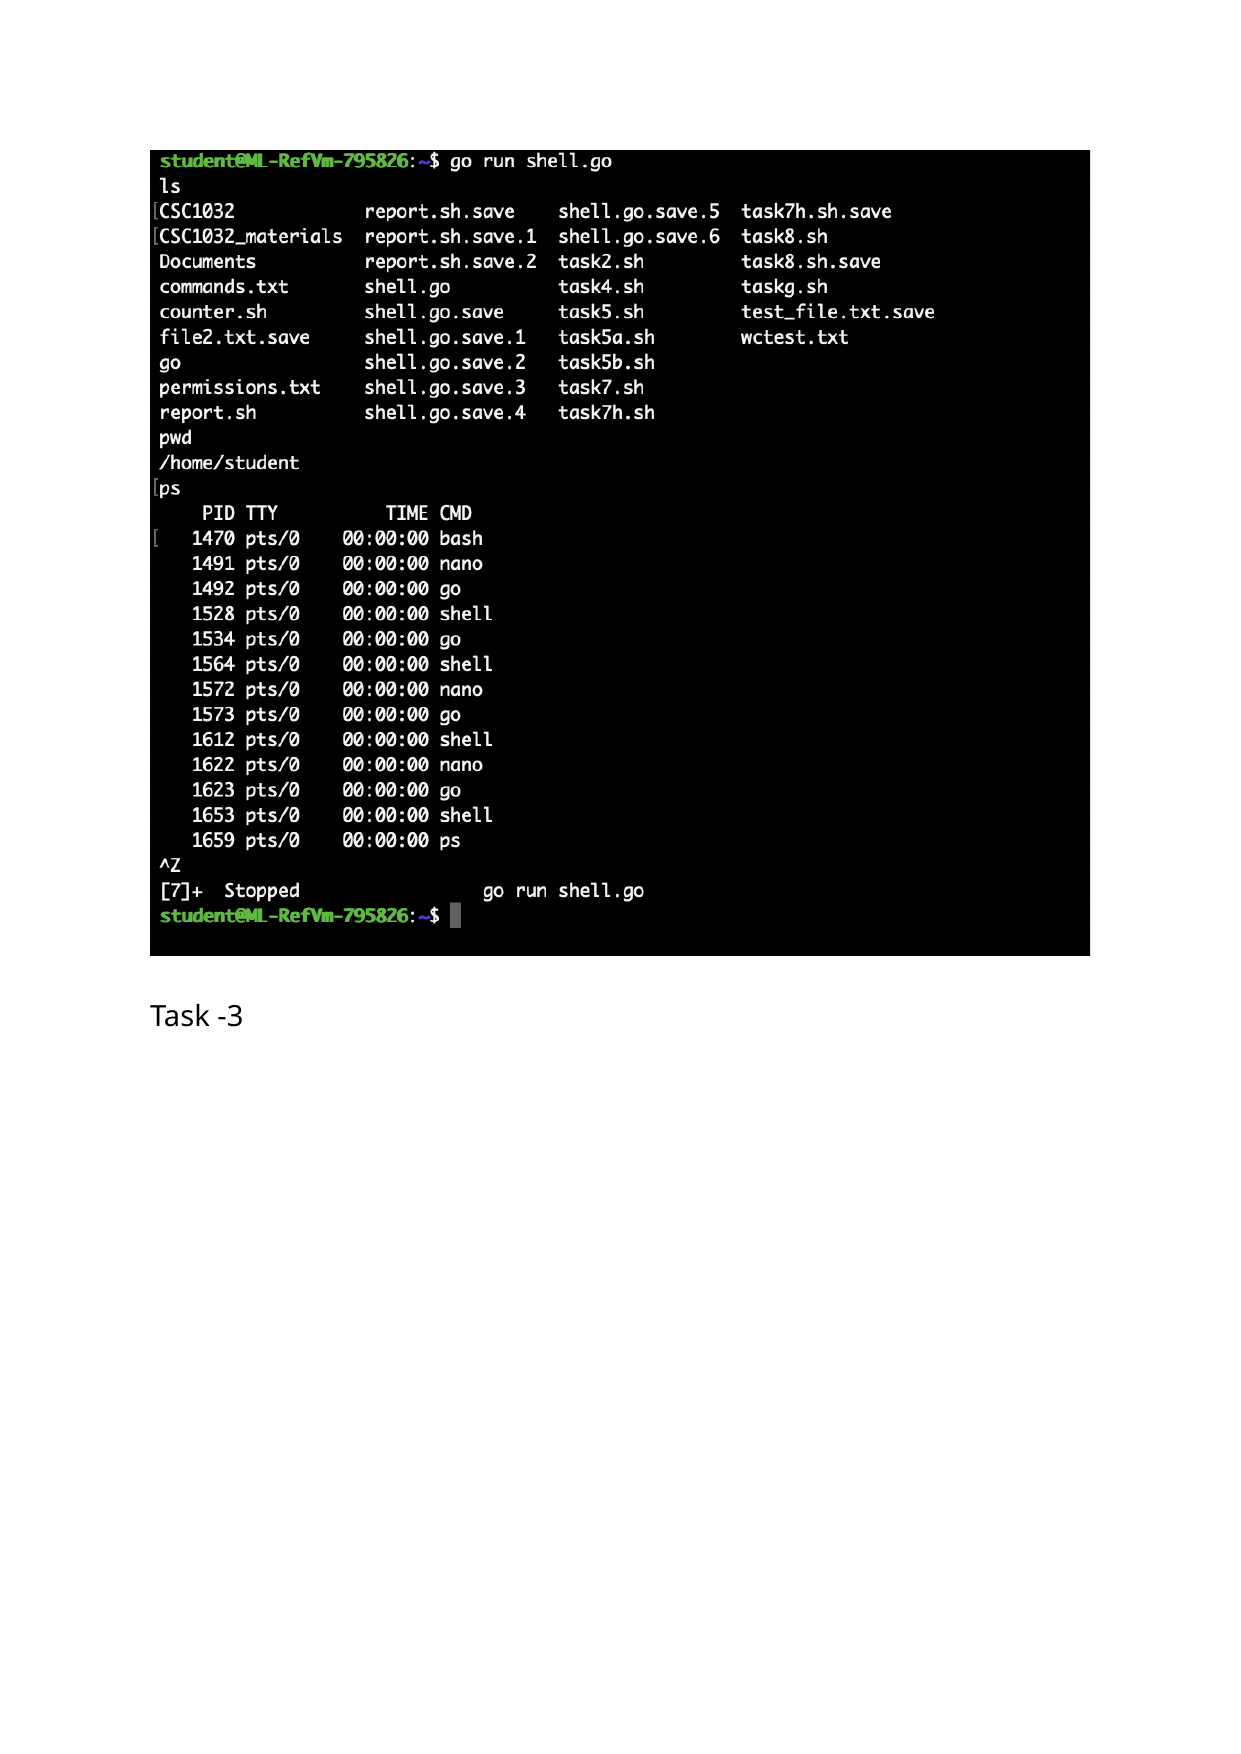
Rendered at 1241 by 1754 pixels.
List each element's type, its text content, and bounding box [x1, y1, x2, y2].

text Task -3 [150, 995, 1090, 1035]
picture [150, 150, 1091, 956]
